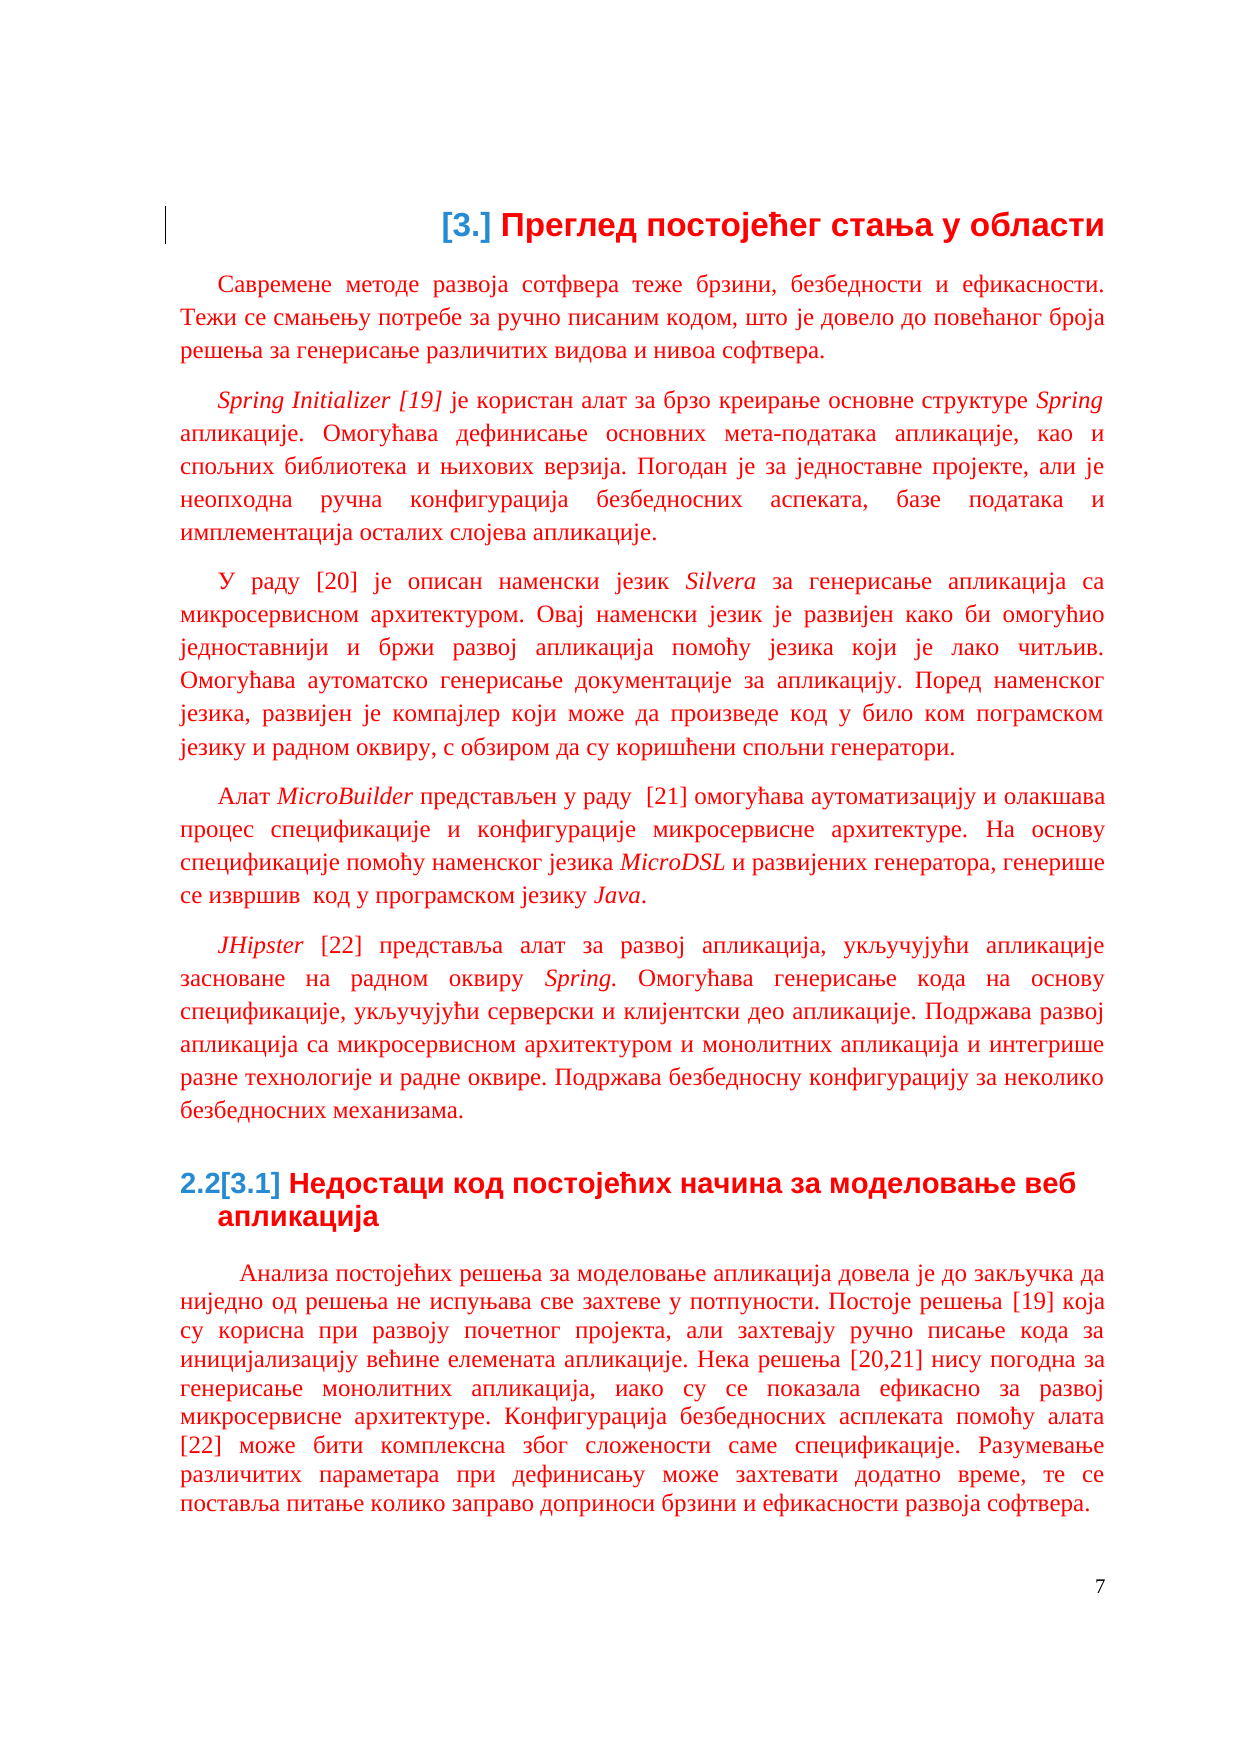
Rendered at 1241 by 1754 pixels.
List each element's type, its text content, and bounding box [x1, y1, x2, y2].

subtitle Недостаци код постојећих начина за моделовање веб апликација [180, 1166, 1105, 1233]
text Spring Initializer [19] је користан алат за брзо креирање основне структуре Spring апликације. Омогућава дефинисање основних мета-података апликације, као и спољних библиотека и њихових верзија. Погодан је за једноставне пројекте, али је неопходна ручна конфигурација безбедносних аспеката, базе података и имплементација осталих слојева апликације. [180, 385, 1105, 546]
text JHipster [22] представља алат за развој апликација, укључујући апликације засноване на радном оквиру Spring. Омогућава генерисање кода на основу спецификације, укључујући серверски и клијентски део апликације. Подржава развој апликација са микросервисном архитектуром и монолитних апликација и интегрише разне технологије и радне оквире. Подржава безбедносну конфигурацију за неколико безбедносних механизама. [180, 930, 1105, 1124]
text Анализа постојећих решења за моделовање апликација довела је до закључка да ниједно од решења не испуњава све захтеве у потпуности. Постоје решења [19] која су корисна при развоју почетног пројекта, али захтевају ручно писање кода за иницијализацију већине елемената апликације. Нека решења [20,21] нису погодна за генерисање монолитних апликација, иако су се показала ефикасно за развој микросервисне архитектуре. Конфигурација безбедносних асплеката помоћу алата [22] може бити комплексна због сложености саме спецификације. Разумевање различитих параметара при дефинисању може захтевати додатно време, те се поставља питање колико заправо доприноси брзини и ефикасности развоја софтвера. [180, 1258, 1105, 1516]
subtitle Преглед постојећег стања у области [180, 206, 1105, 244]
text Алат MicroBuilder представљен у раду [21] омогућава аутоматизацију и олакшава процес спецификације и конфигурације микросервисне архитектуре. На основу спецификације помоћу наменског језика MicroDSL и развијених генератора, генерише се извршив код у програмском језику Java. [180, 781, 1105, 909]
text Савремене методе развоја сотфвера теже брзини, безбедности и ефикасности. Тежи се смањењу потребе за ручно писаним кодом, што је довело до повећаног броја решења за генерисање различитих видова и нивоа софтвера. [180, 269, 1105, 364]
text У раду [20] је описан наменски језик Silverа за генерисање апликација са микросервисном архитектуром. Овај наменски језик је развијен како би омогућио једноставнији и бржи развој апликација помоћу језика који је лако читљив. Омогућава аутоматско генерисање документације за апликацију. Поред наменског језика, развијен је компајлер који може да произведе код у било ком пограмском језику и радном оквиру, с обзиром да су коришћени спољни генератори. [180, 566, 1105, 760]
